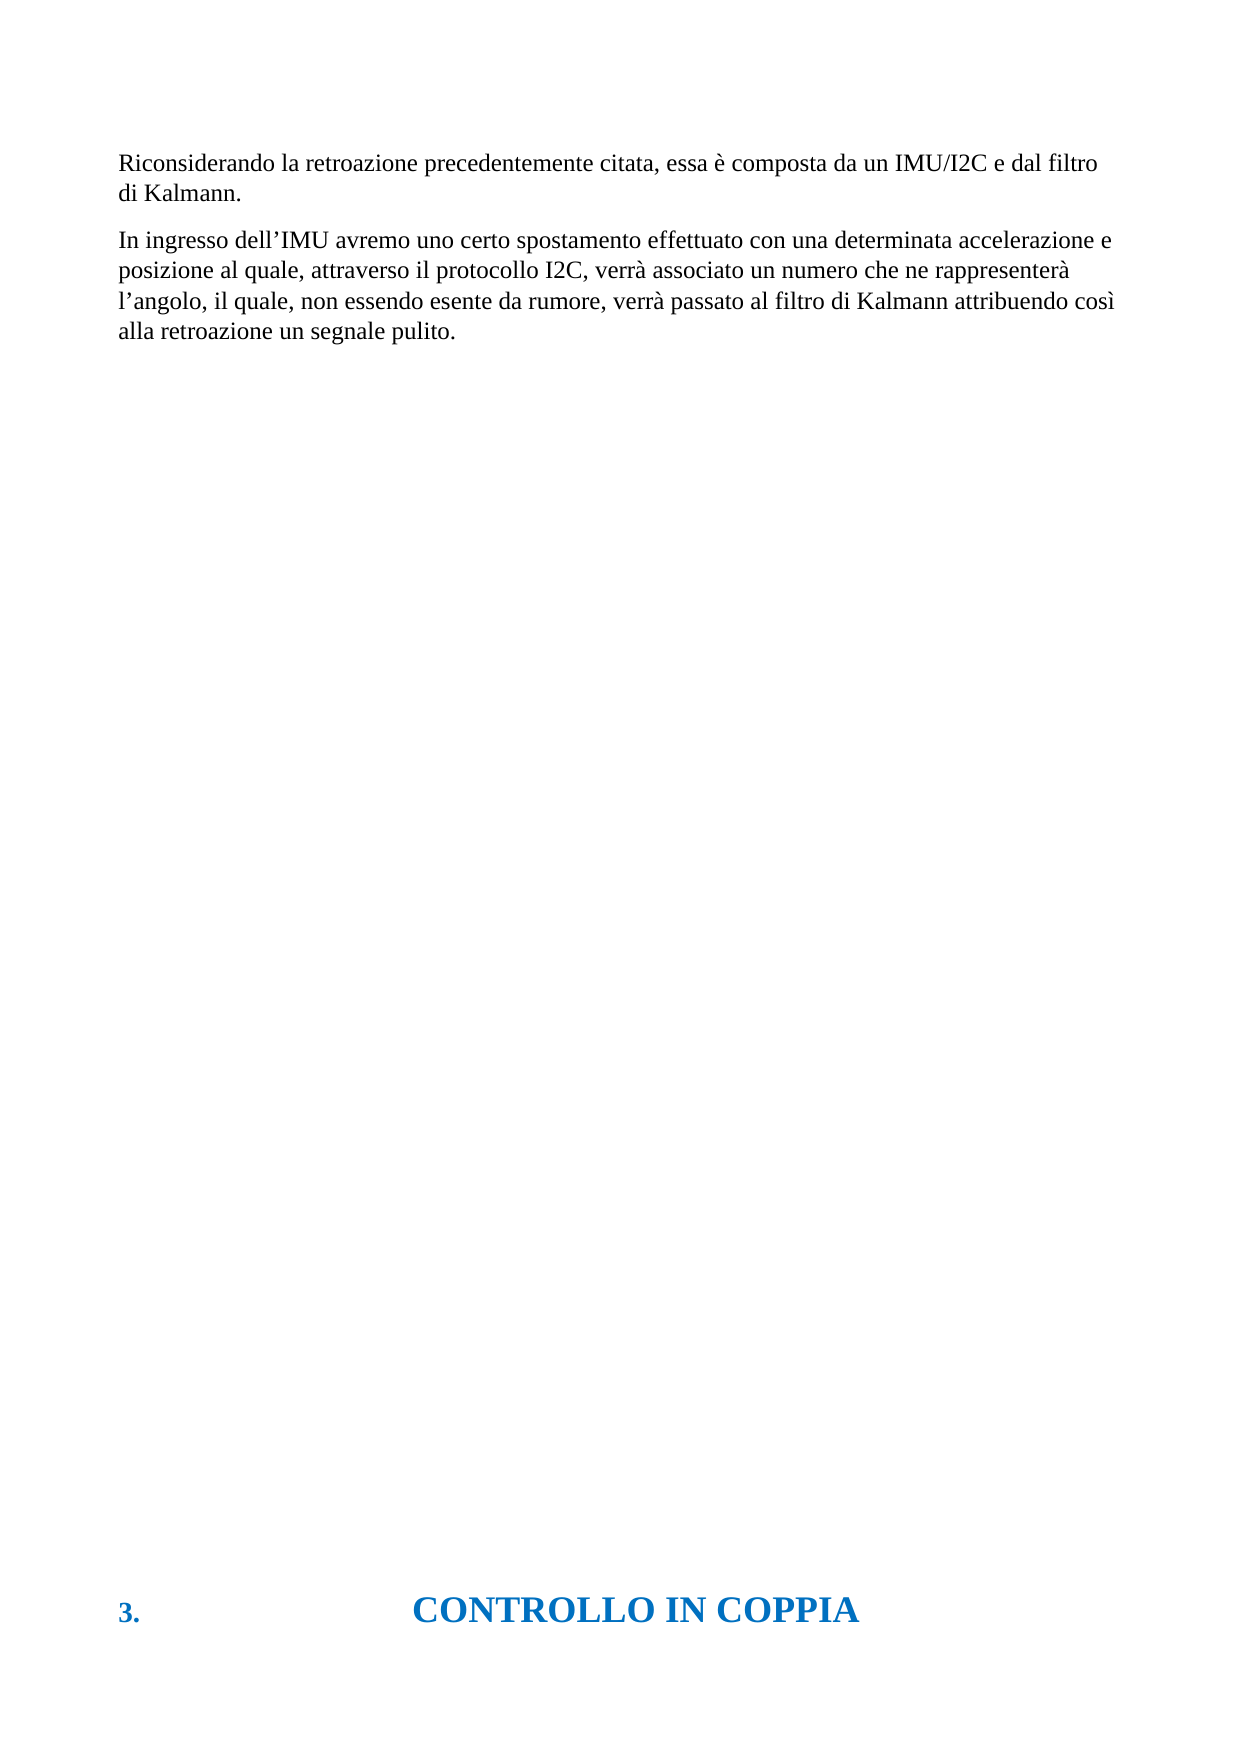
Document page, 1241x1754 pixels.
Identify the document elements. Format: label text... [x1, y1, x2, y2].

text 3. CONTROLLO IN COPPIA [118, 1588, 1122, 1631]
text In ingresso dell’IMU avremo uno certo spostamento effettuato con una determinata accelerazione e posizione al quale, attraverso il protocollo I2C, verrà associato un numero che ne rappresenterà l’angolo, il quale, non essendo esente da rumore, verrà passato al filtro di Kalmann attribuendo così alla retroazione un segnale pulito. [118, 225, 1122, 345]
text Riconsiderando la retroazione precedentemente citata, essa è composta da un IMU/I2C e dal filtro di Kalmann. [118, 148, 1122, 207]
